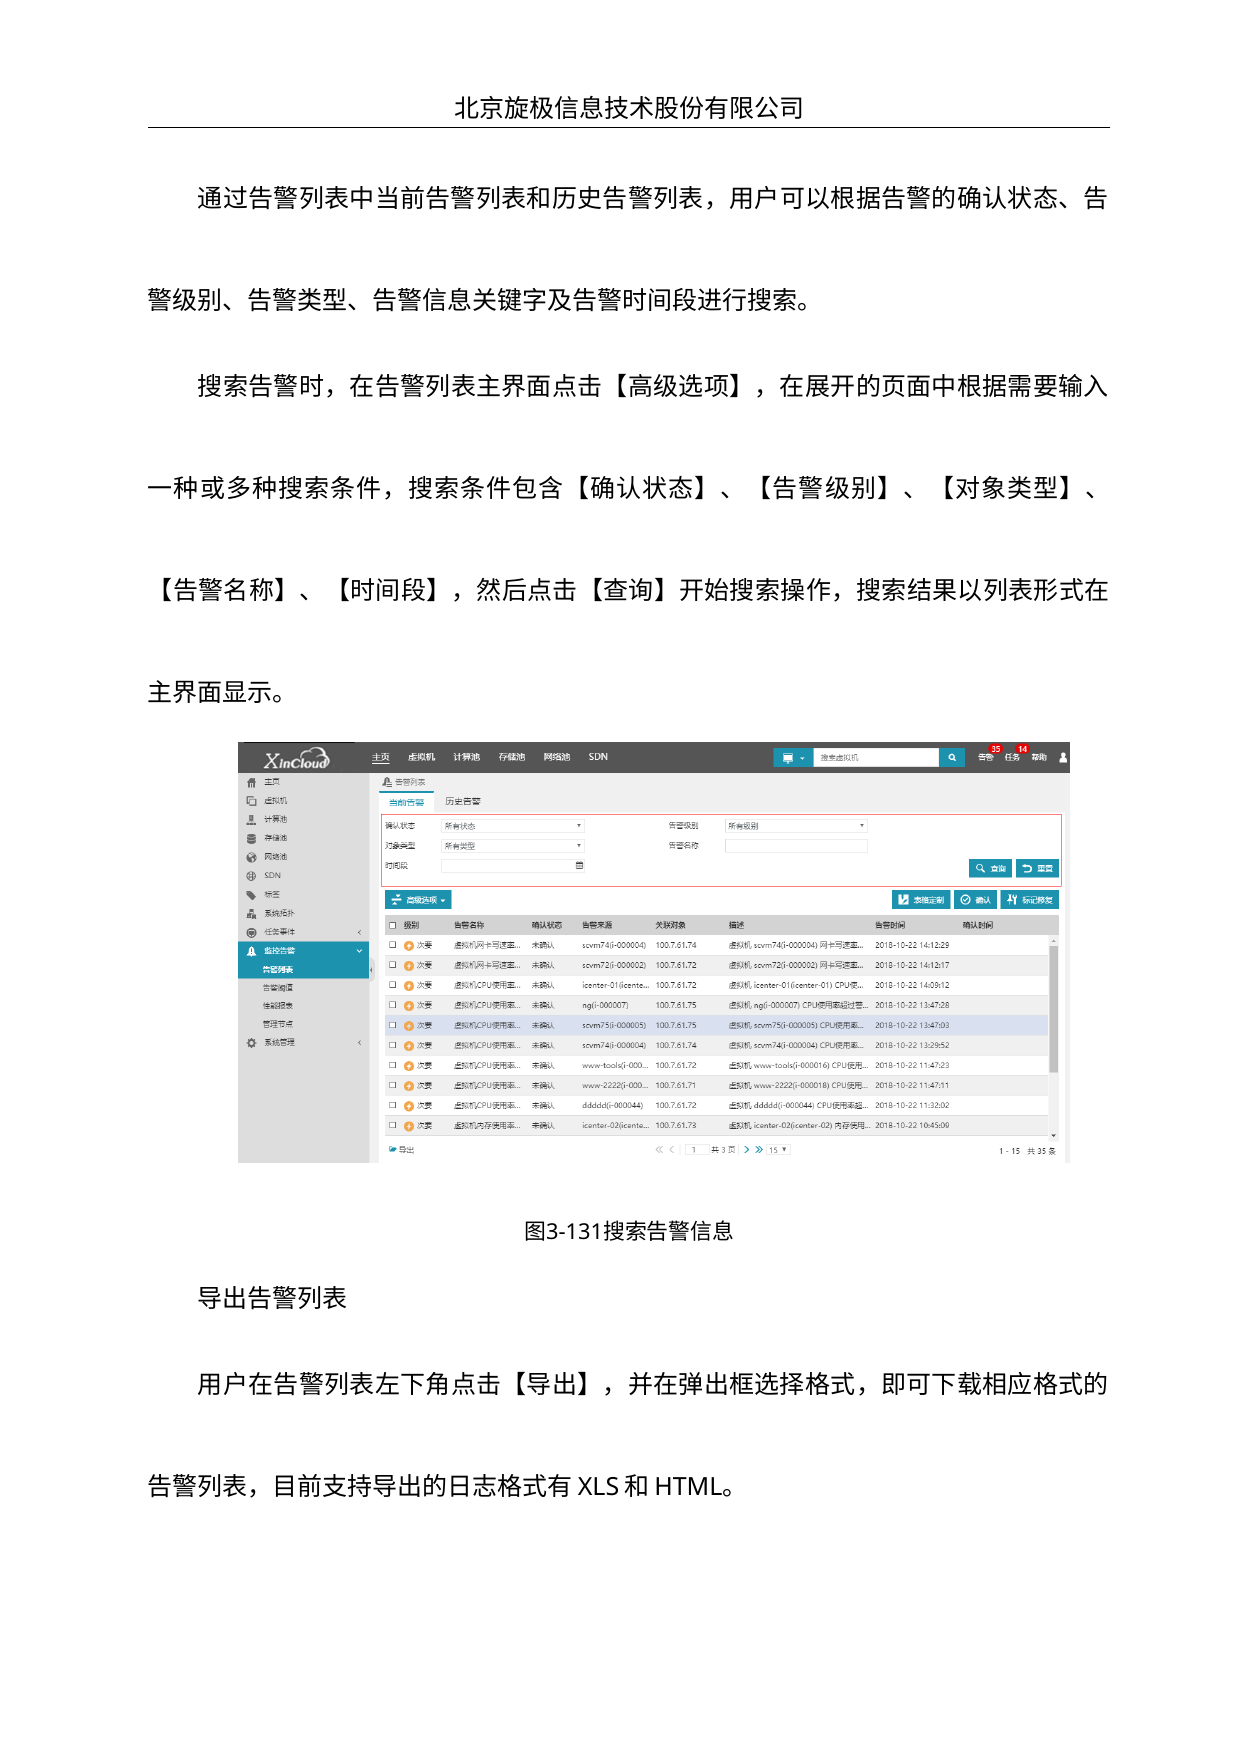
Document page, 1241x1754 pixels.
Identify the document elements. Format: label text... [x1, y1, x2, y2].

text 用户在告警列表左下角点击【导出】，并在弹出框选择格式，即可下载相应格式的告警列表，目前支持导出的日志格式有XLS和HTML。 [148, 1349, 1110, 1519]
text 导出告警列表 [148, 1263, 1110, 1331]
text 通过告警列表中当前告警列表和历史告警列表，用户可以根据告警的确认状态、告警级别、告警类型、告警信息关键字及告警时间段进行搜索。 [148, 163, 1110, 333]
text 图3-131搜索告警信息 [148, 1213, 1110, 1247]
text 搜索告警时，在告警列表主界面点击【高级选项】，在展开的页面中根据需要输入一种或多种搜索条件，搜索条件包含【确认状态】、【告警级别】、【对象类型】、【告警名称】、【时间段】，然后点击【查询】开始搜索操作，搜索结果以列表形式在主界面显示。 [148, 351, 1110, 724]
picture [238, 742, 1070, 1163]
